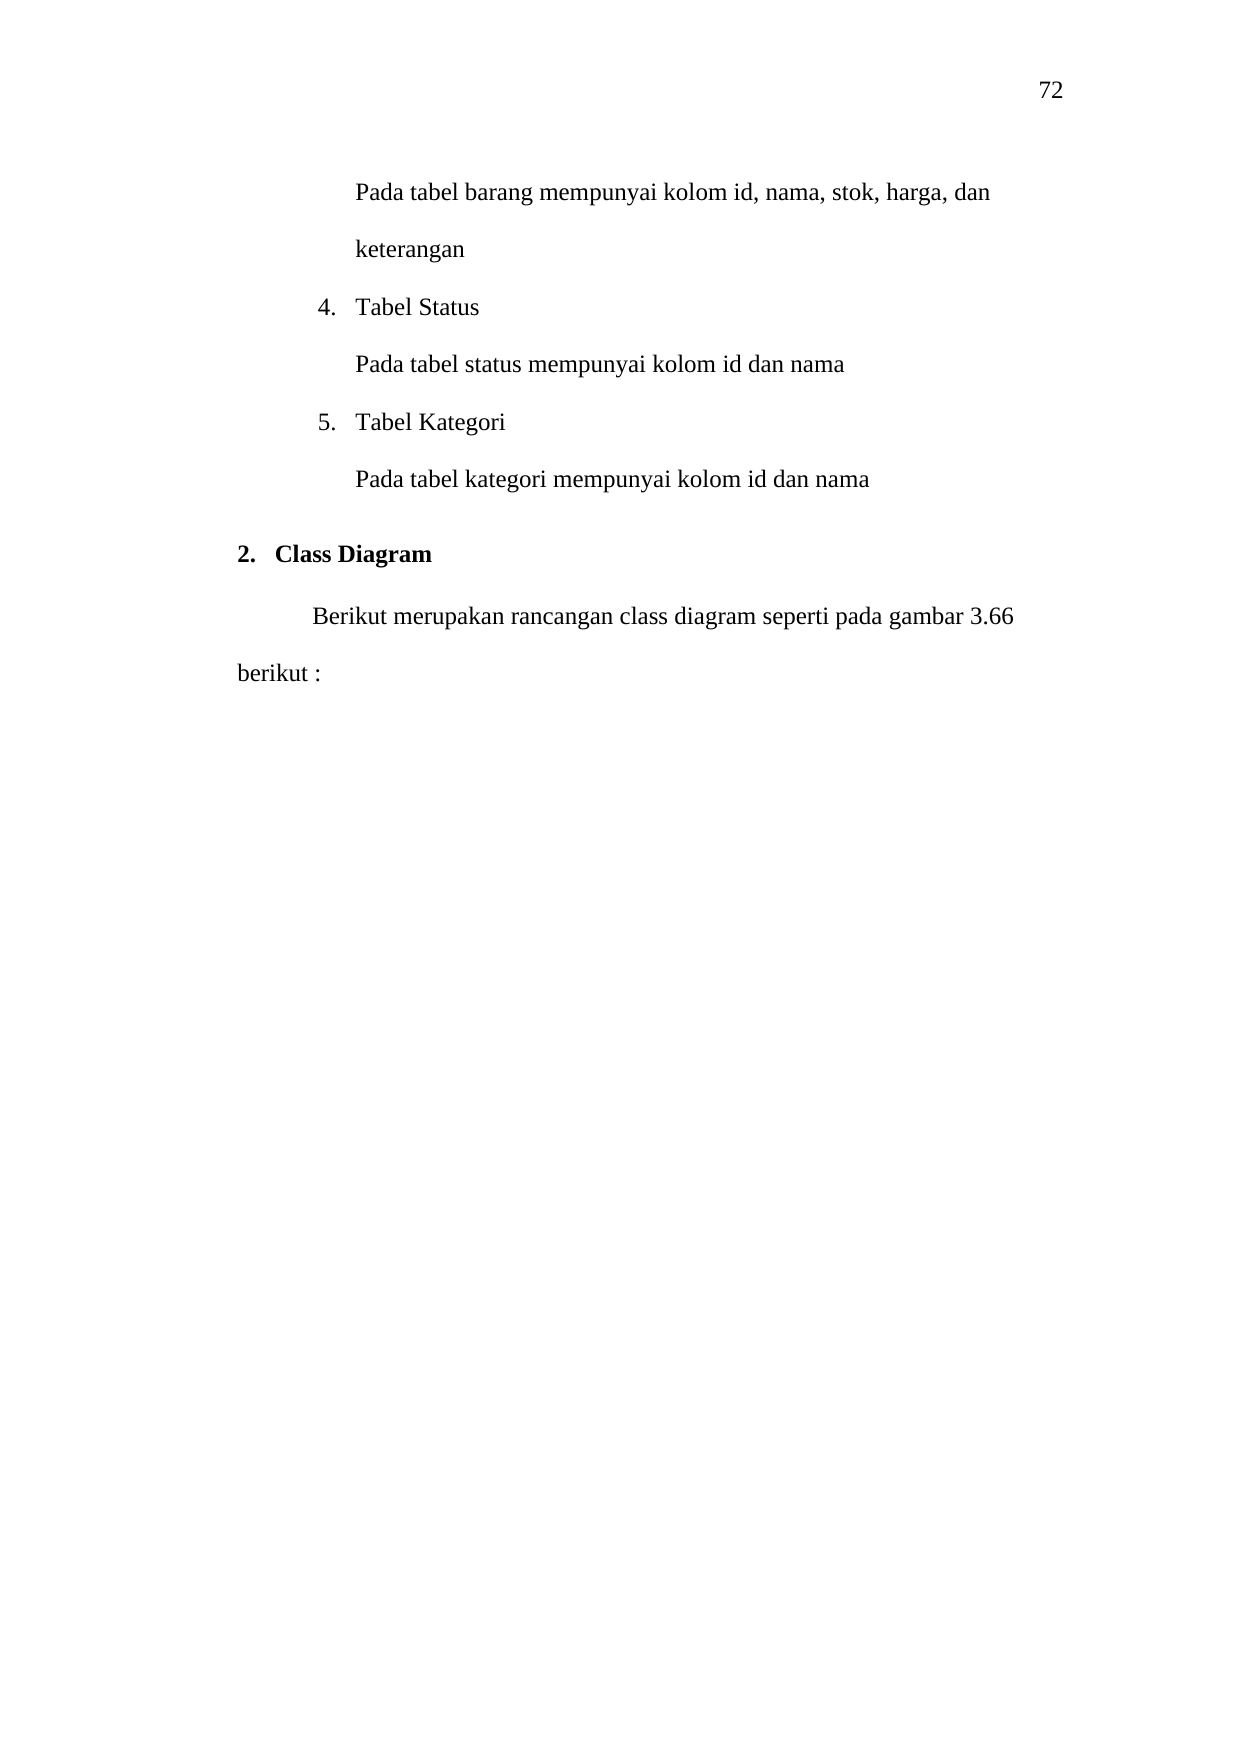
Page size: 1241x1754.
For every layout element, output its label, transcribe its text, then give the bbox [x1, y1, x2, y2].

list Tabel Kategori [318, 407, 1063, 436]
subtitle Class Diagram [237, 539, 1063, 598]
list Pada tabel kategori mempunyai kolom id dan nama [355, 464, 1063, 493]
list Pada tabel status mempunyai kolom id dan nama [355, 349, 1063, 378]
list Tabel Status [318, 292, 1063, 321]
text Berikut merupakan rancangan class diagram seperti pada gambar 3.66 berikut : [237, 601, 1063, 687]
list Pada tabel barang mempunyai kolom id, nama, stok, harga, dan keterangan [355, 177, 1063, 263]
